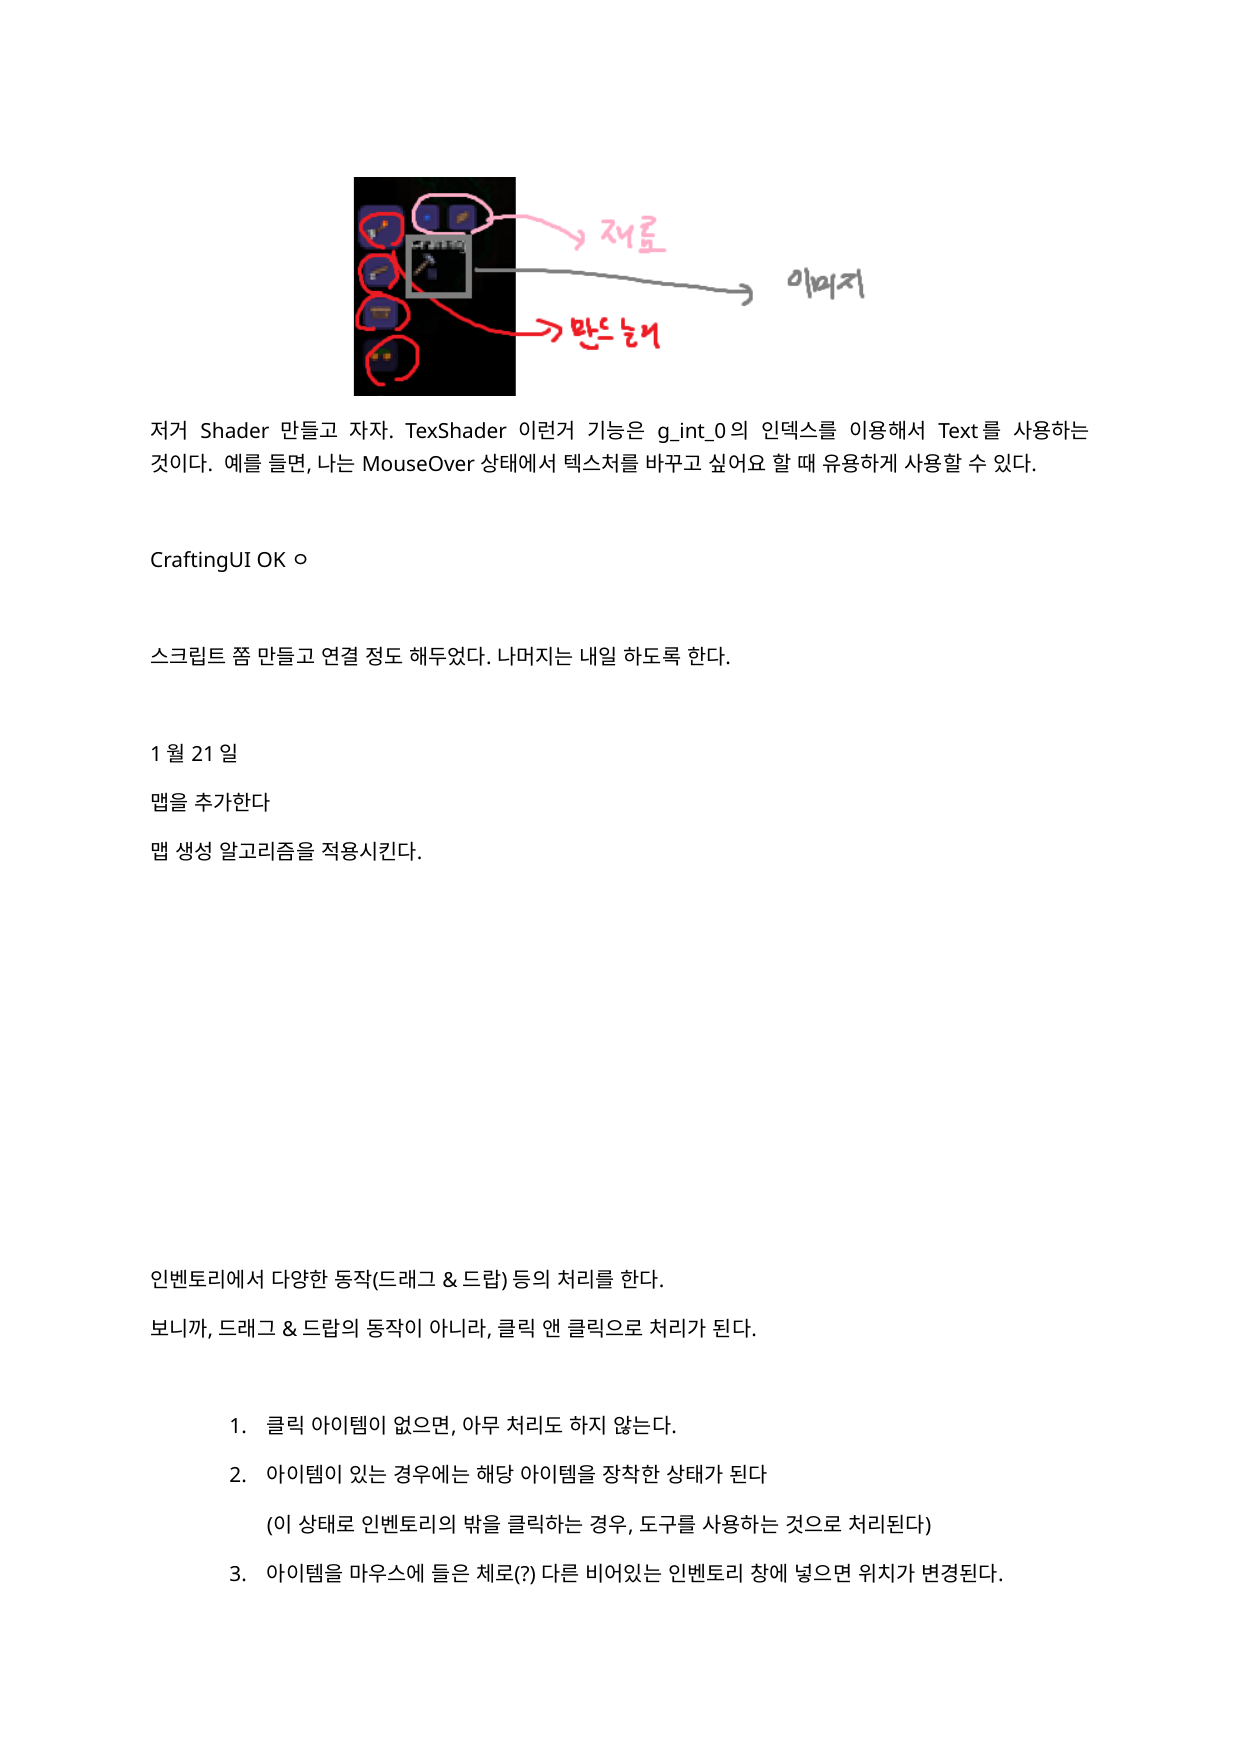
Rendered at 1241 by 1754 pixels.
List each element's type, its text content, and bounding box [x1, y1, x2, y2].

list 클릭 아이템이 없으면, 아무 처리도 하지 않는다. [229, 1409, 1090, 1440]
text CraftingUI OK ㅇ [150, 544, 1090, 574]
text 보니까, 드래그 & 드랍의 동작이 아니라, 클릭 앤 클릭으로 처리가 된다. [150, 1313, 1090, 1343]
picture [353, 177, 887, 396]
text 맵을 추가한다 [150, 786, 1090, 817]
text 저거 Shader 만들고 자자. TexShader 이런거 기능은 g_int_0의 인덱스를 이용해서 Text를 사용하는 것이다. 예를 들면, 나는 MouseOver 상태에서 텍스처를 바꾸고 싶어요 할 때 유용하게 사용할 수 있다. [150, 414, 1090, 477]
list 아이템이 있는 경우에는 해당 아이템을 장착한 상태가 된다 [229, 1459, 1090, 1489]
text 인벤토리에서 다양한 동작(드래그 & 드랍) 등의 처리를 한다. [150, 1263, 1090, 1294]
list (이 상태로 인벤토리의 밖을 클릭하는 경우, 도구를 사용하는 것으로 처리된다) [267, 1508, 1090, 1538]
text 1월 21일 [150, 737, 1090, 767]
text 맵 생성 알고리즘을 적용시킨다. [150, 836, 1090, 866]
text 스크립트 쫌 만들고 연결 정도 해두었다. 나머지는 내일 하도록 한다. [150, 640, 1090, 671]
list 아이템을 마우스에 들은 체로(?) 다른 비어있는 인벤토리 창에 넣으면 위치가 변경된다. [229, 1557, 1090, 1588]
